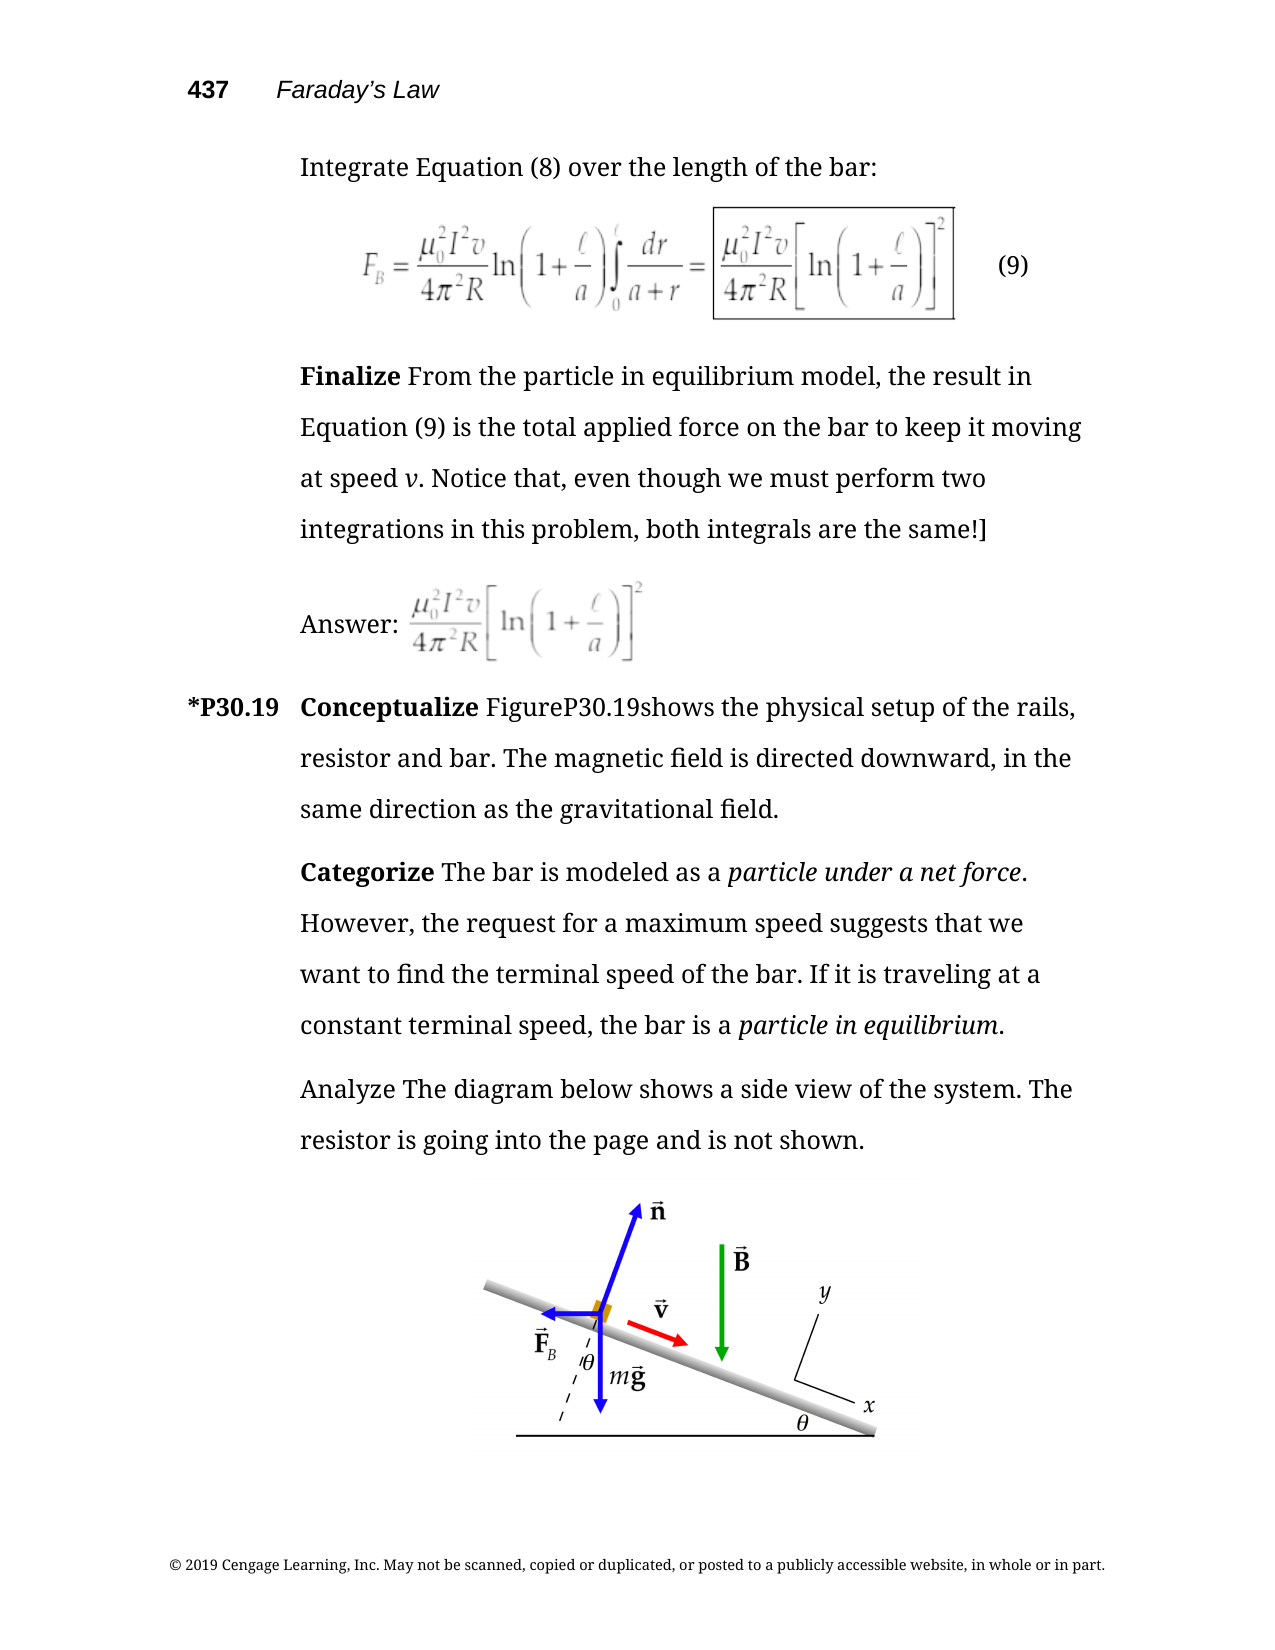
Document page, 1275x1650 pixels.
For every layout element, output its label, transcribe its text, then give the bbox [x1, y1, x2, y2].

text Integrate Equation (8) over the length of the bar: [300, 150, 1087, 184]
text Answer: [300, 575, 1087, 672]
text Analyze The diagram below shows a side view of the system. The resistor is going into the page and is not shown. [300, 1071, 1087, 1157]
text *P30.19 Conceptualize FigureP30.19shows the physical setup of the rails, resistor and bar. The magnetic field is directed downward, in the same direction as the gravitational field. [187, 689, 1087, 825]
picture [468, 1173, 919, 1466]
text (9) [300, 201, 1087, 329]
text Categorize The bar is modeled as a particle under a net force. However, the request for a maximum speed suggests that we want to find the terminal speed of the bar. If it is traveling at a constant terminal speed, the bar is a particle in equilibrium. [300, 855, 1087, 1042]
text Finalize From the particle in equilibrium model, the result in Equation (9) is the total applied force on the bar to keep it moving at speed v. Notice that, even though we must perform two integrations in this problem, both integrals are the same!] [300, 359, 1087, 546]
